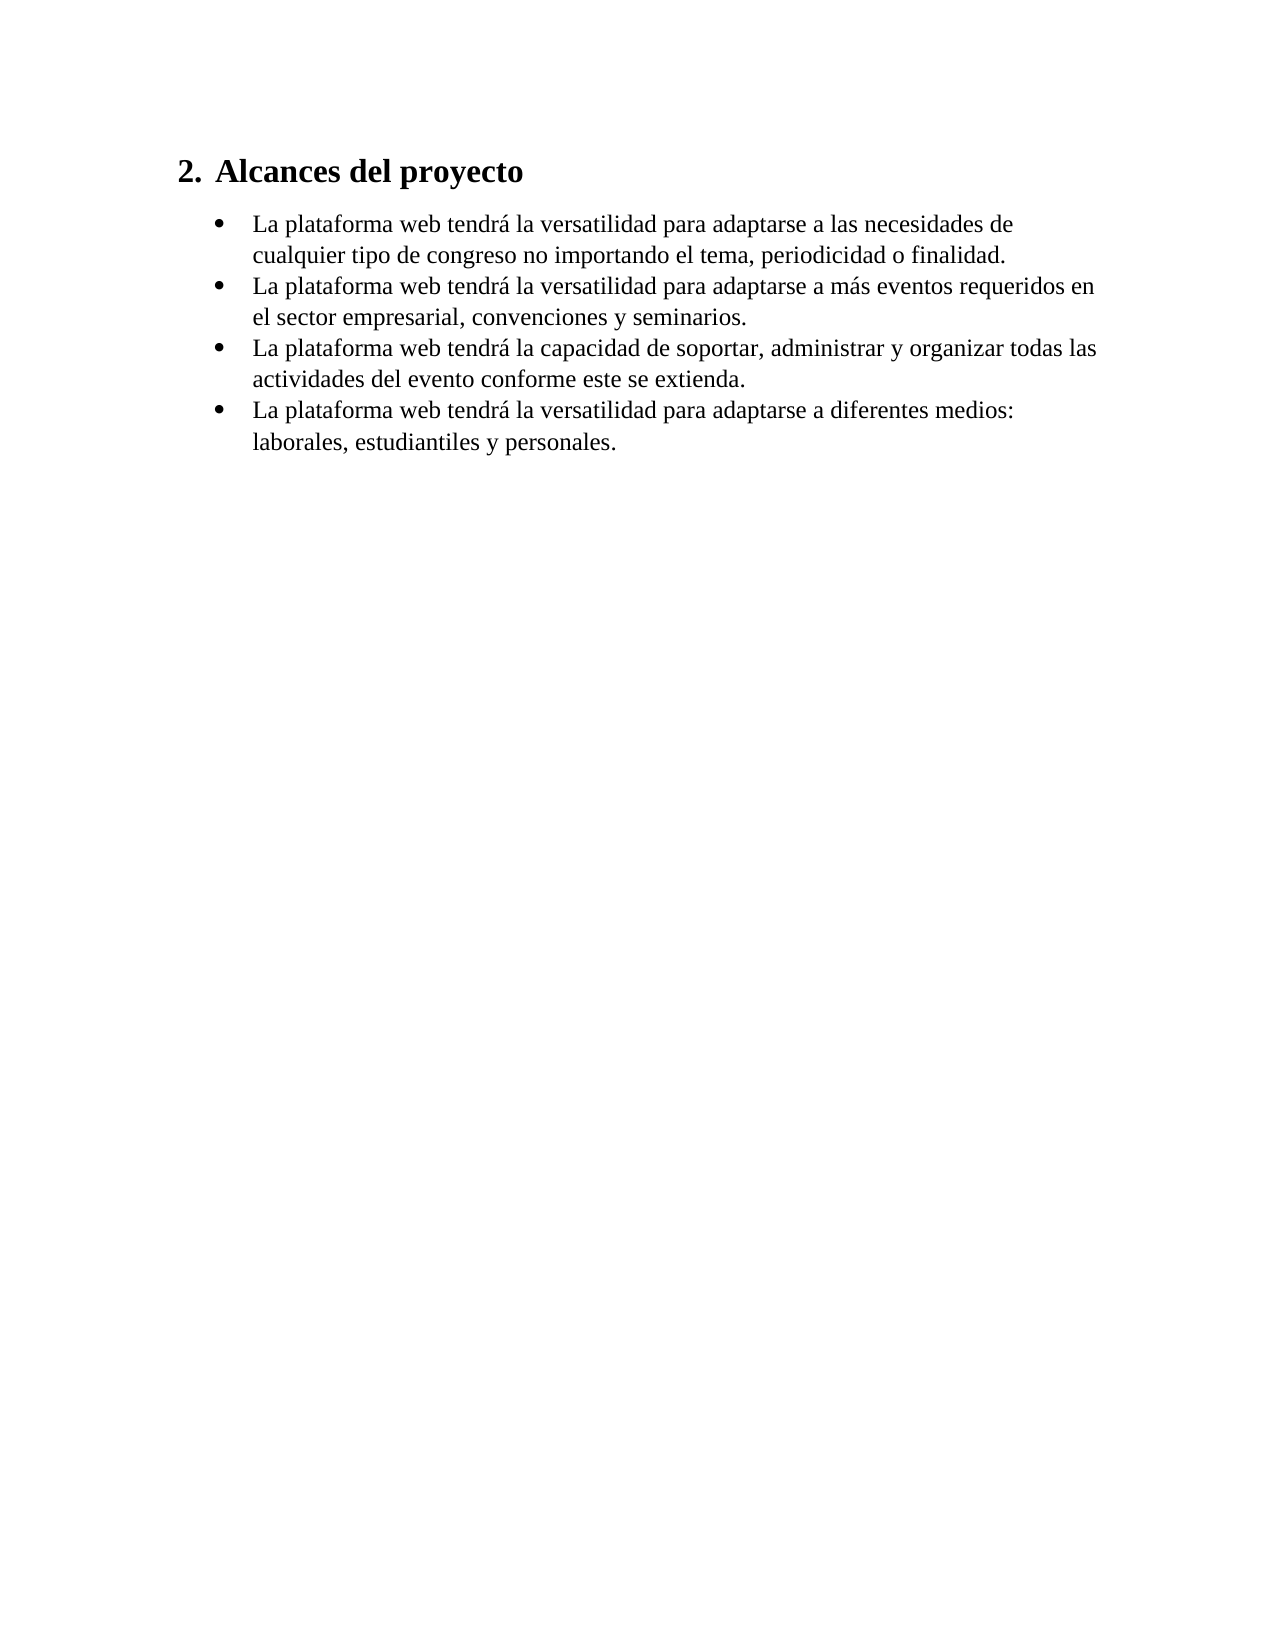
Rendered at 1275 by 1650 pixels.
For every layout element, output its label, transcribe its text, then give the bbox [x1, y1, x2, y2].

subtitle Alcances del proyecto [177, 152, 1098, 190]
list La plataforma web tendrá la versatilidad para adaptarse a las necesidades de cualquier tipo de congreso no importando el tema, periodicidad o finalidad. [215, 209, 1098, 269]
list La plataforma web tendrá la versatilidad para adaptarse a diferentes medios: laborales, estudiantiles y personales. [215, 396, 1098, 455]
list La plataforma web tendrá la capacidad de soportar, administrar y organizar todas las actividades del evento conforme este se extienda. [215, 333, 1098, 393]
list La plataforma web tendrá la versatilidad para adaptarse a más eventos requeridos en el sector empresarial, convenciones y seminarios. [215, 271, 1098, 331]
